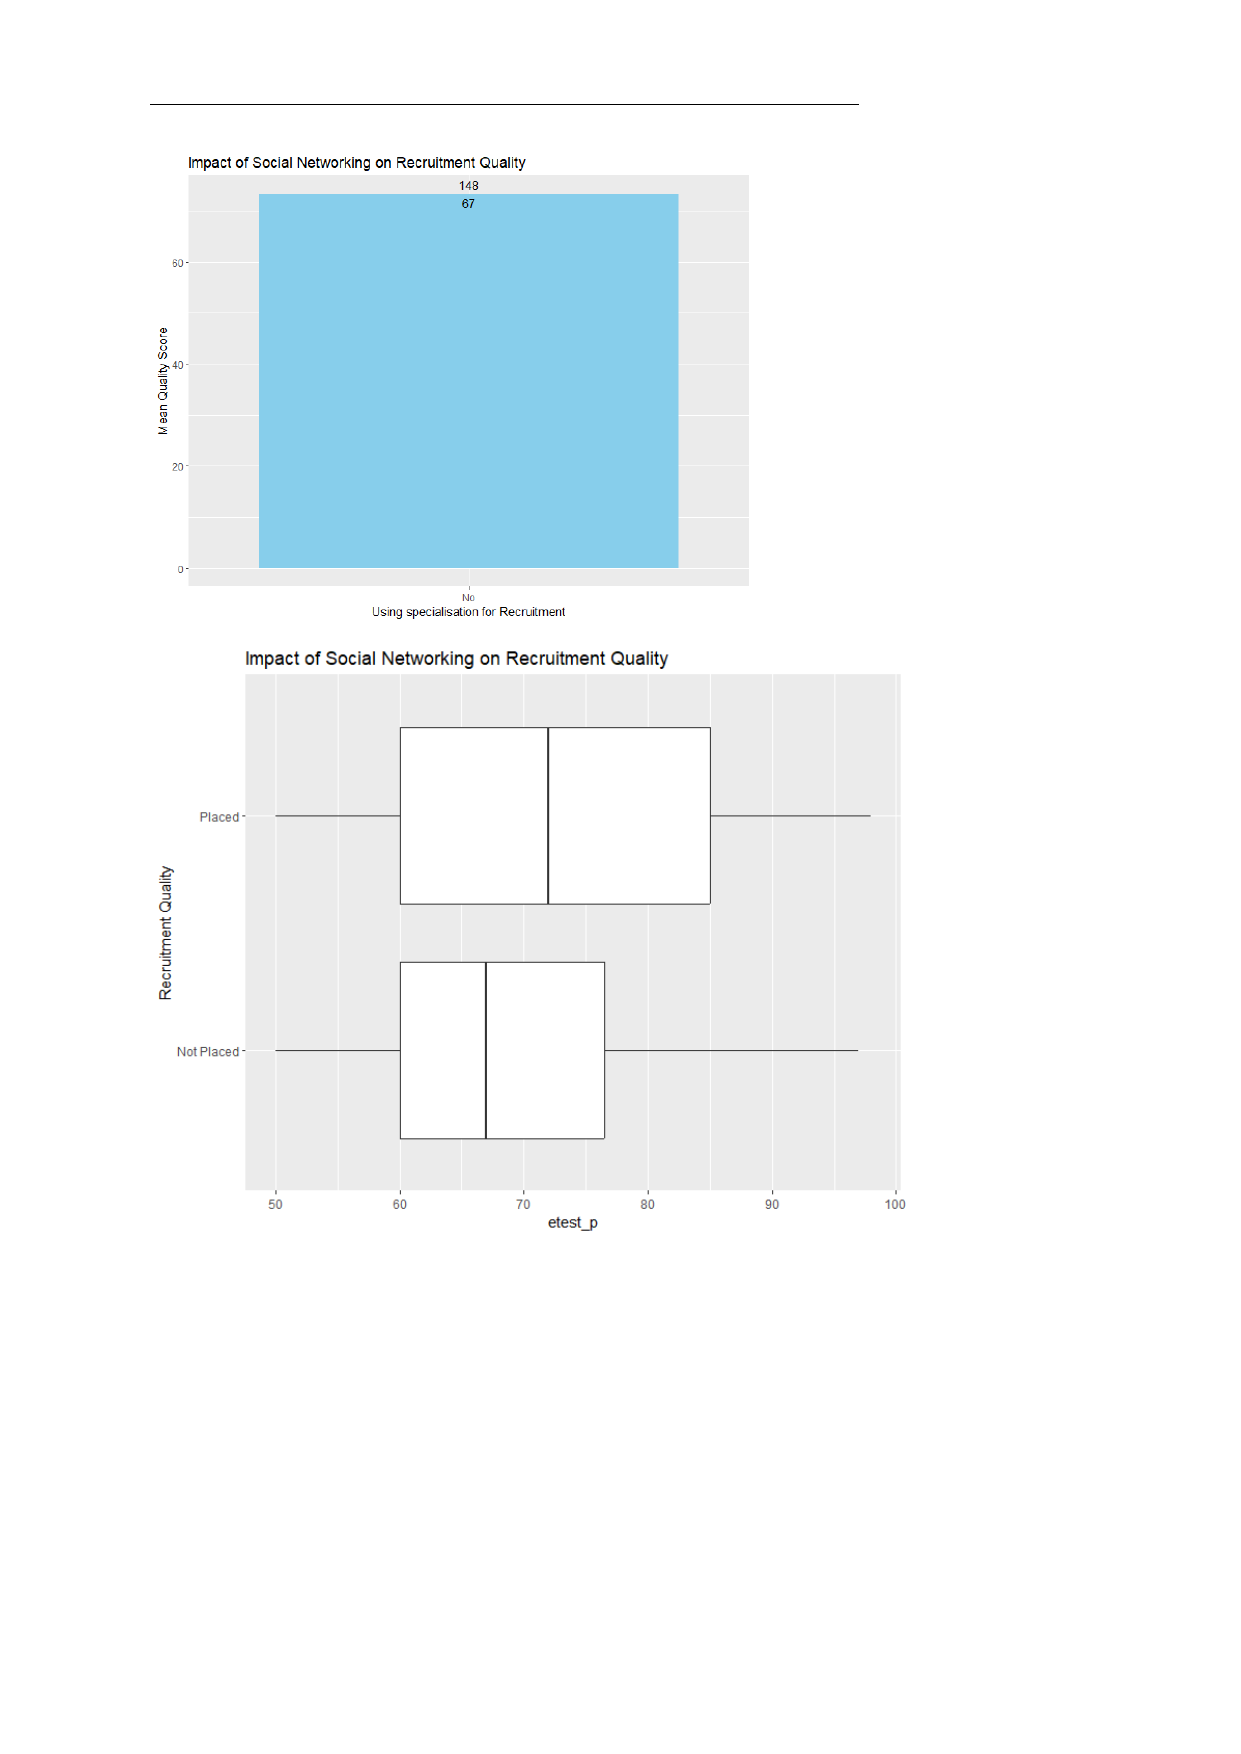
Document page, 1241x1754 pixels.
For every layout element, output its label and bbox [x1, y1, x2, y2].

picture [150, 150, 755, 624]
picture [150, 642, 909, 1238]
